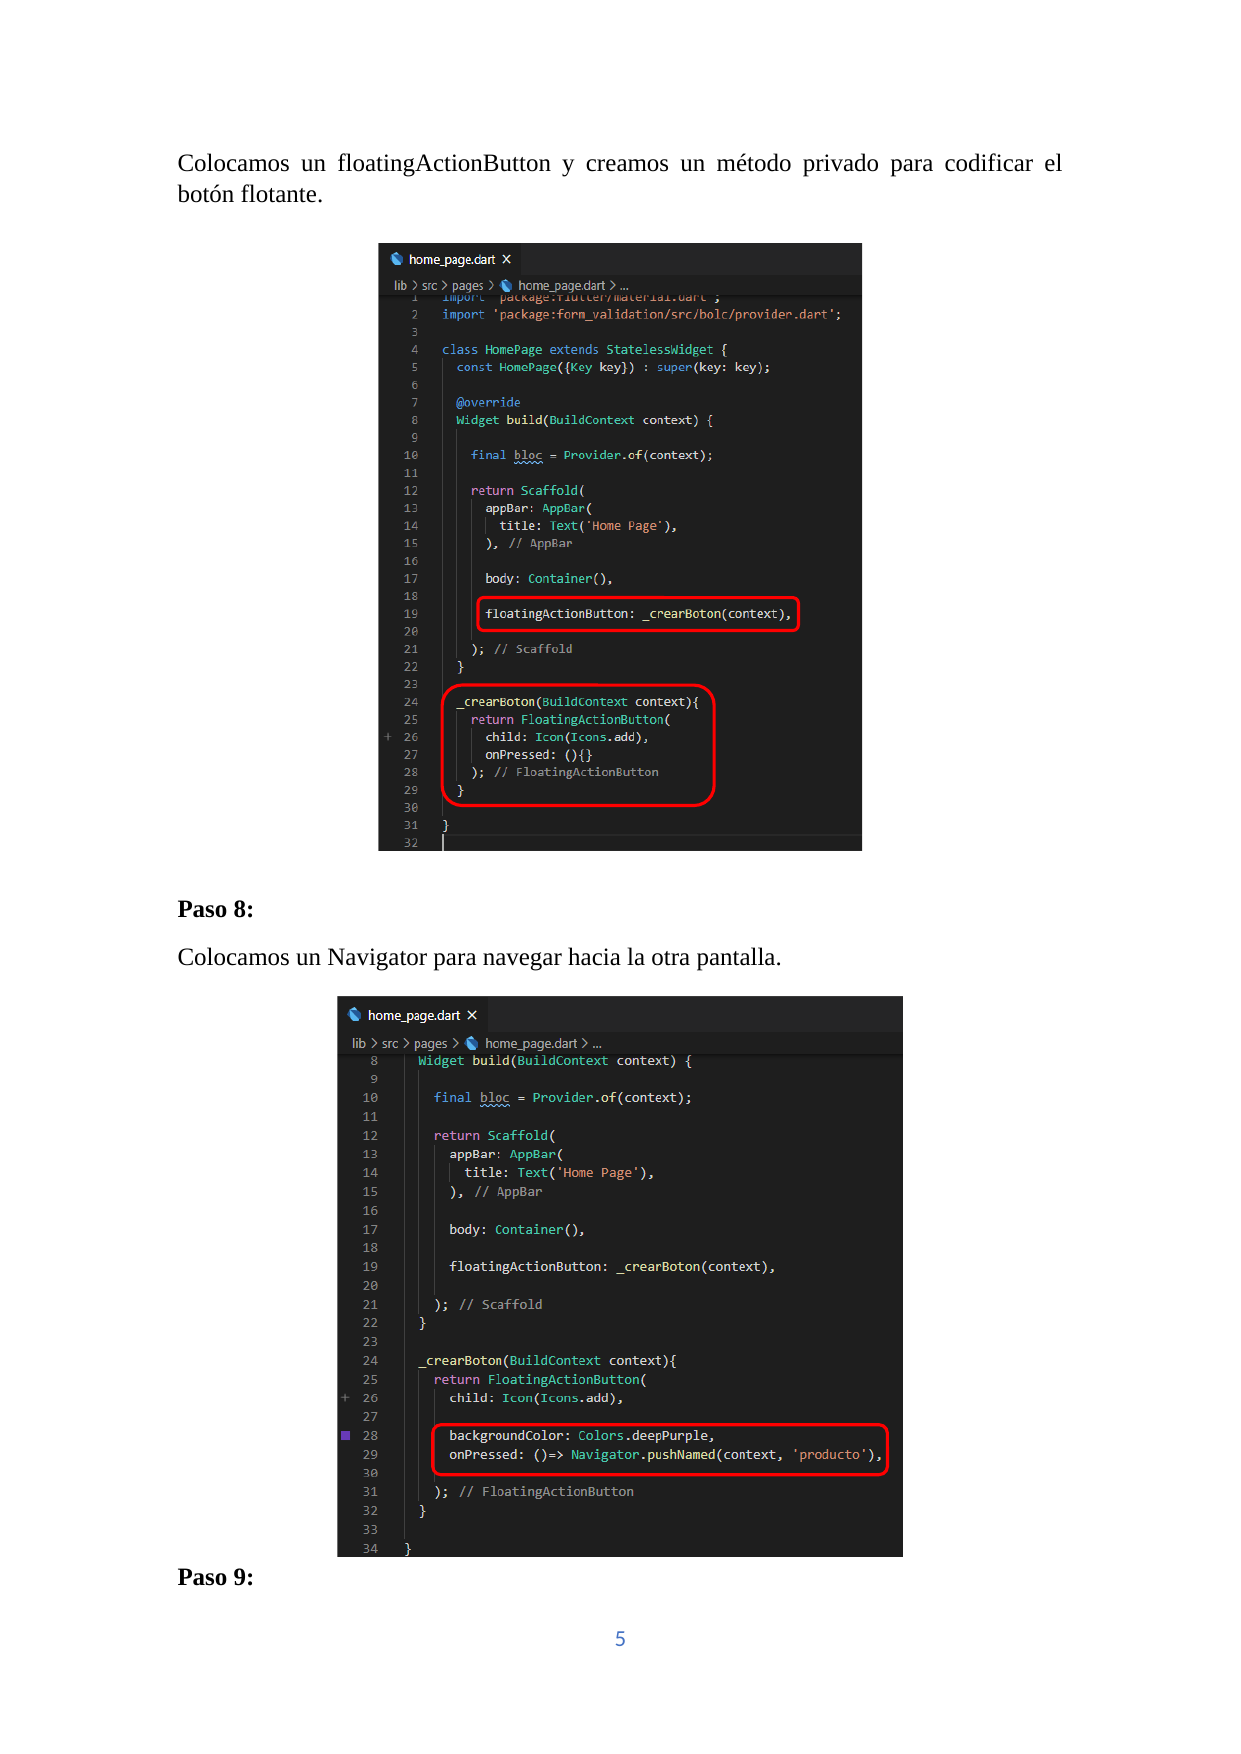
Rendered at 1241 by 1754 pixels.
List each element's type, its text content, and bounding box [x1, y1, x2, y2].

text Paso 8: [177, 894, 1063, 923]
picture [337, 996, 903, 1557]
text Colocamos un Navigator para navegar hacia la otra pantalla. [177, 942, 1063, 971]
picture [378, 243, 863, 851]
text Colocamos un floatingActionButton y creamos un método privado para codificar el botón flotante. [177, 148, 1063, 207]
text Paso 9: [177, 1562, 1063, 1591]
